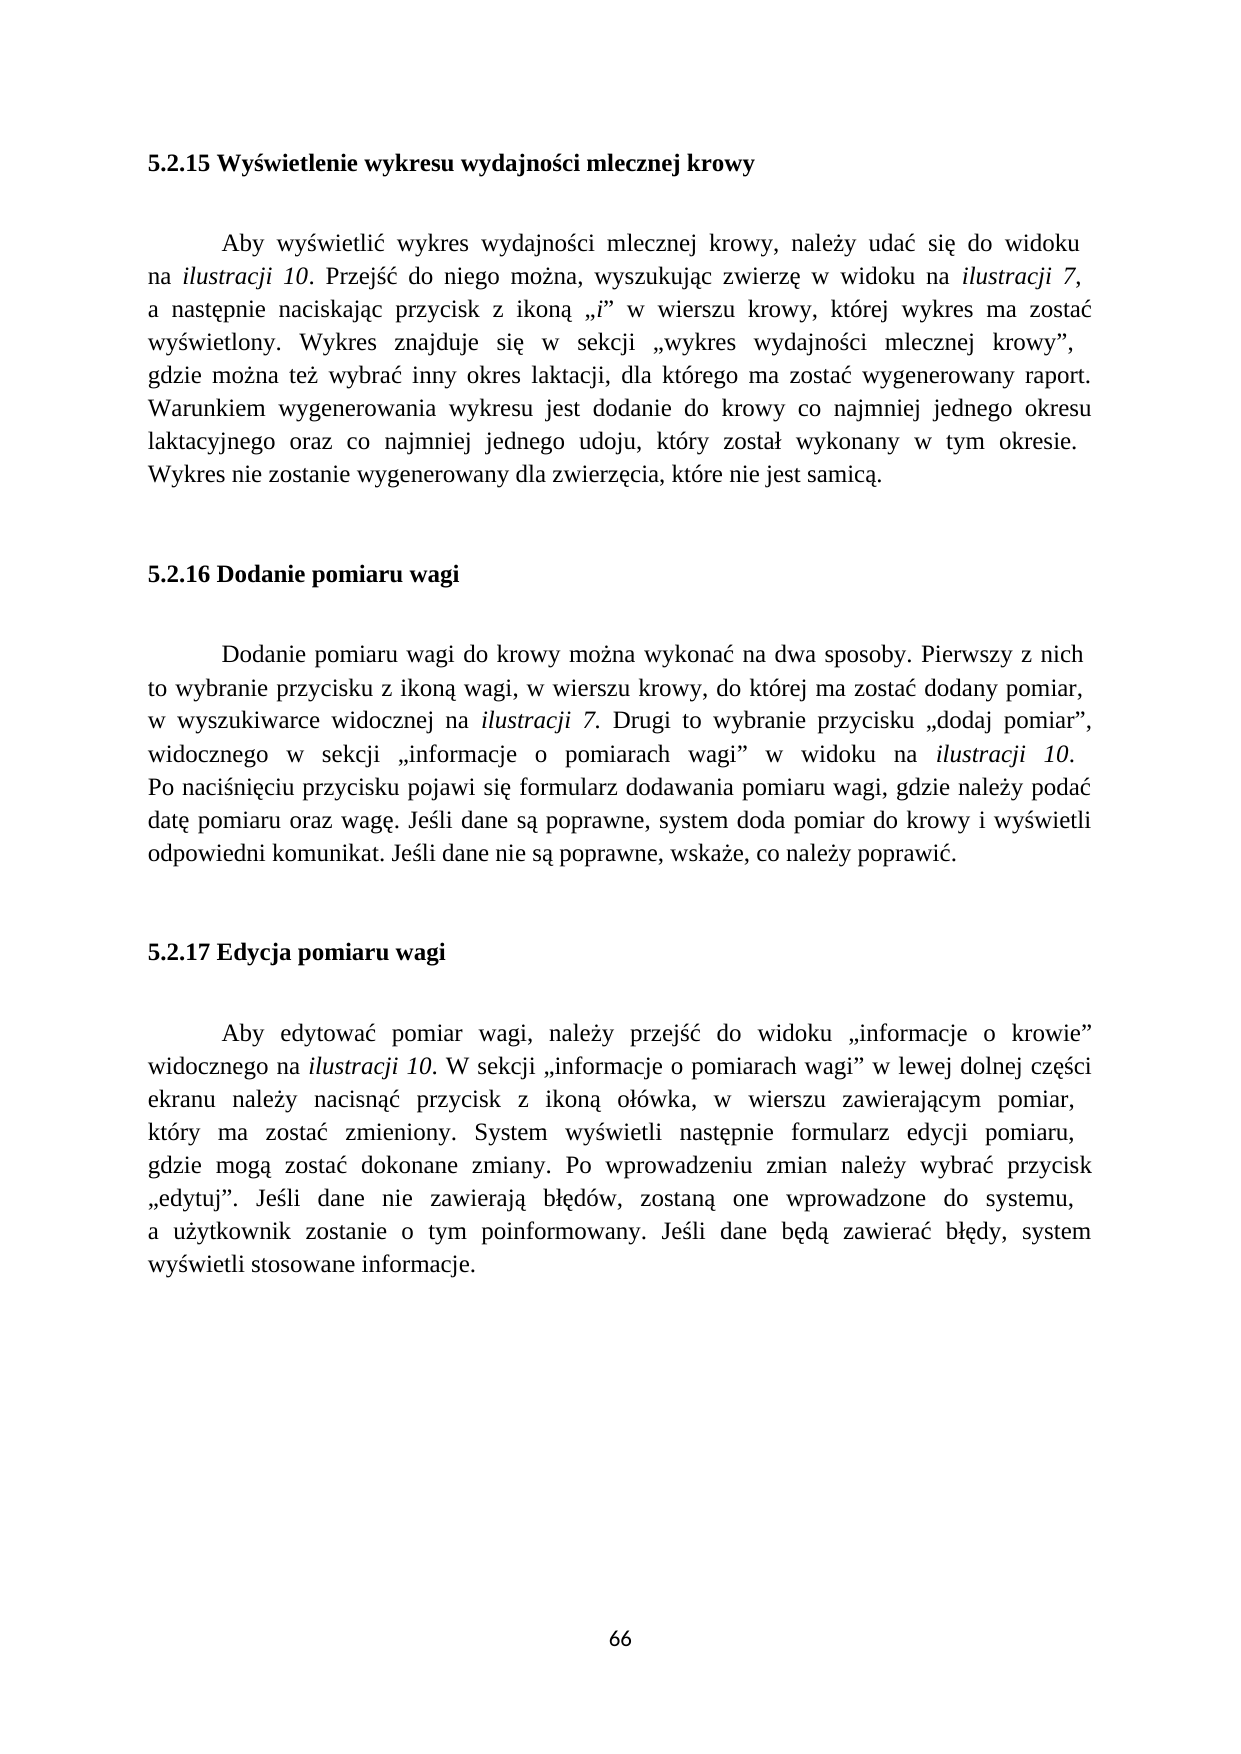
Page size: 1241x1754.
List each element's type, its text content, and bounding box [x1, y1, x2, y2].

subtitle 5.2.17 Edycja pomiaru wagi [148, 937, 1093, 966]
text Aby edytować pomiar wagi, należy przejść do widoku „informacje o krowie” widocznego na ilustracji 10. W sekcji „informacje o pomiarach wagi” w lewej dolnej części ekranu należy nacisnąć przycisk z ikoną ołówka, w wierszu zawierającym pomiar, który ma zostać zmieniony. System wyświetli następnie formularz edycji pomiaru, gdzie mogą zostać dokonane zmiany. Po wprowadzeniu zmian należy wybrać przycisk „edytuj”. Jeśli dane nie zawierają błędów, zostaną one wprowadzone do systemu, a użytkownik zostanie o tym poinformowany. Jeśli dane będą zawierać błędy, system wyświetli stosowane informacje. [148, 1018, 1093, 1278]
subtitle 5.2.15 Wyświetlenie wykresu wydajności mlecznej krowy [148, 148, 1093, 176]
subtitle 5.2.16 Dodanie pomiaru wagi [148, 559, 1093, 588]
text Aby wyświetlić wykres wydajności mlecznej krowy, należy udać się do widoku na ilustracji 10. Przejść do niego można, wyszukując zwierzę w widoku na ilustracji 7, a następnie naciskając przycisk z ikoną „i” w wierszu krowy, której wykres ma zostać wyświetlony. Wykres znajduje się w sekcji „wykres wydajności mlecznej krowy”, gdzie można też wybrać inny okres laktacji, dla którego ma zostać wygenerowany raport. Warunkiem wygenerowania wykresu jest dodanie do krowy co najmniej jednego okresu laktacyjnego oraz co najmniej jednego udoju, który został wykonany w tym okresie. Wykres nie zostanie wygenerowany dla zwierzęcia, które nie jest samicą. [148, 228, 1093, 488]
text Dodanie pomiaru wagi do krowy można wykonać na dwa sposoby. Pierwszy z nich to wybranie przycisku z ikoną wagi, w wierszu krowy, do której ma zostać dodany pomiar, w wyszukiwarce widocznej na ilustracji 7. Drugi to wybranie przycisku „dodaj pomiar”, widocznego w sekcji „informacje o pomiarach wagi” w widoku na ilustracji 10. Po naciśnięciu przycisku pojawi się formularz dodawania pomiaru wagi, gdzie należy podać datę pomiaru oraz wagę. Jeśli dane są poprawne, system doda pomiar do krowy i wyświetli odpowiedni komunikat. Jeśli dane nie są poprawne, wskaże, co należy poprawić. [148, 639, 1093, 866]
